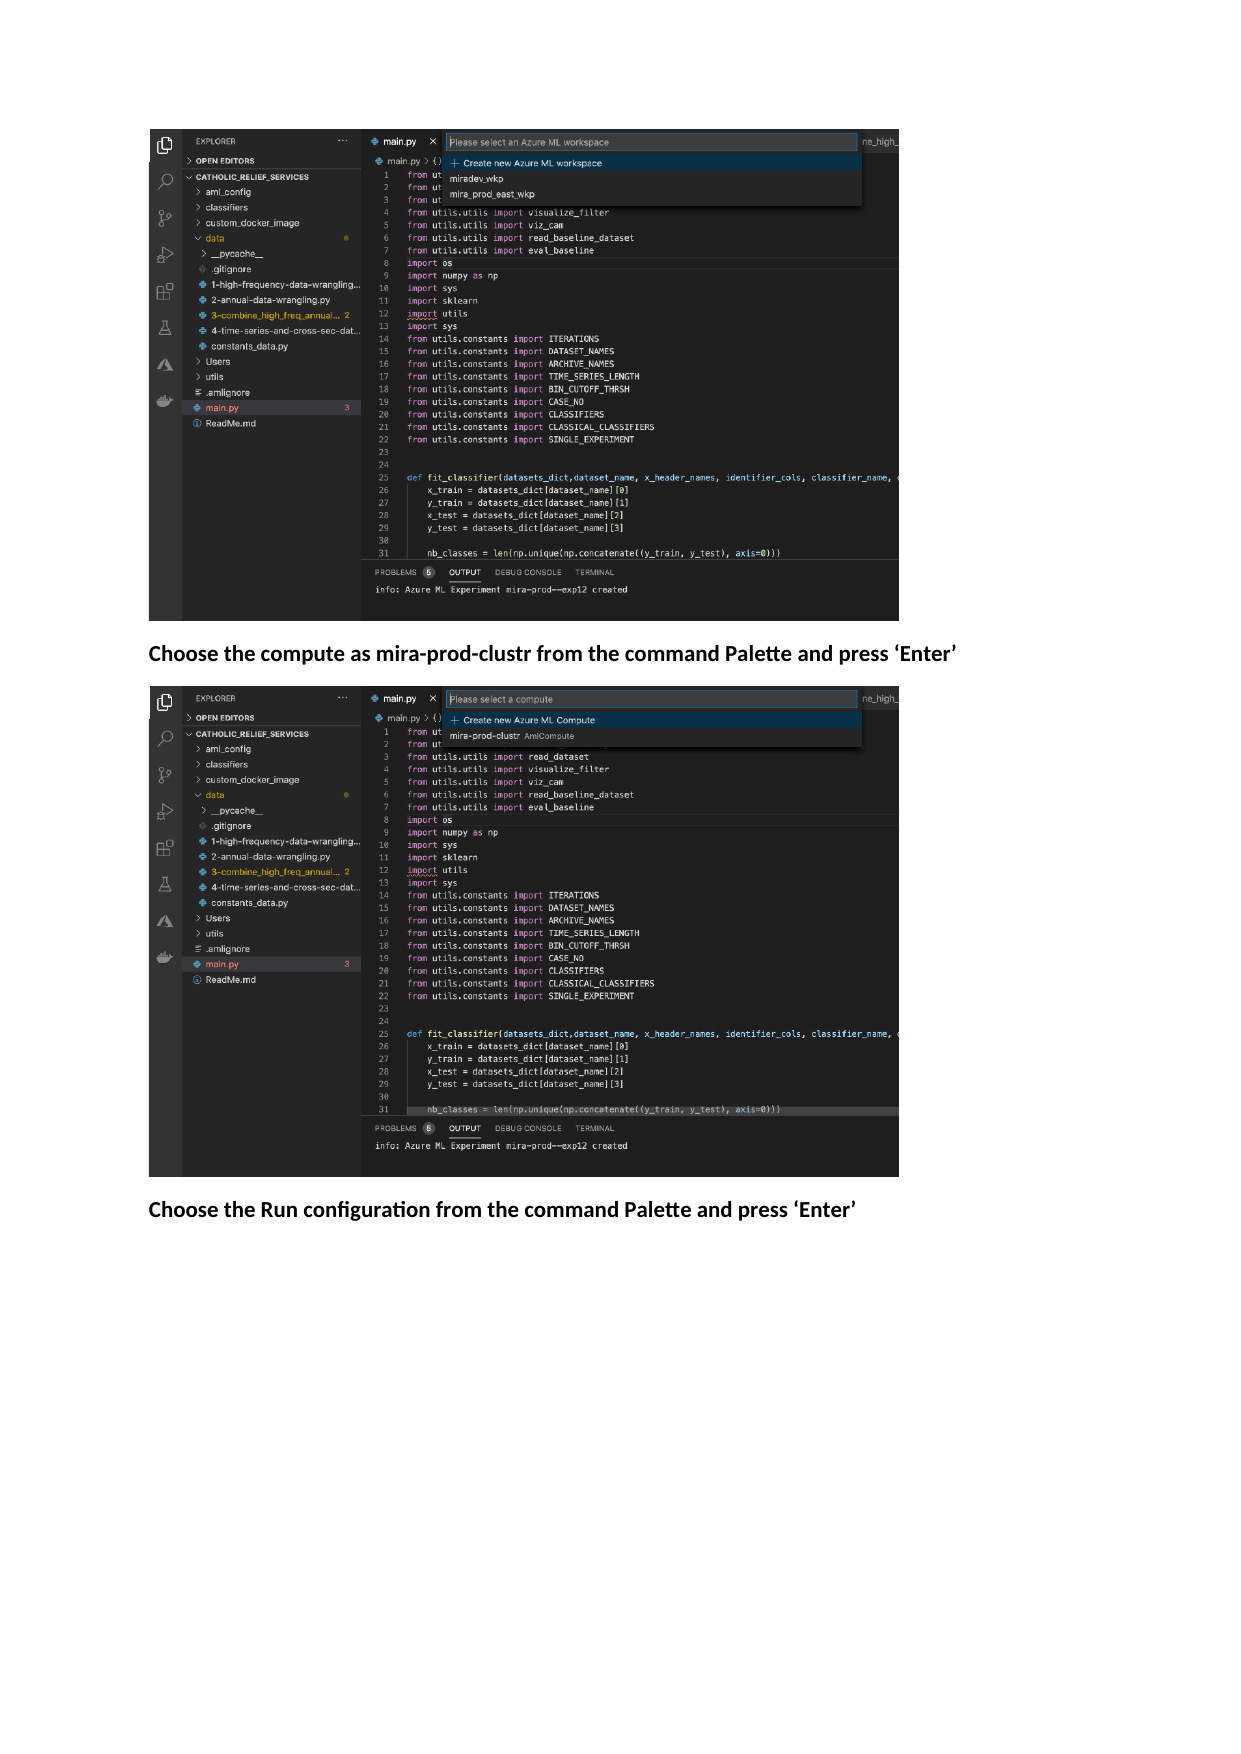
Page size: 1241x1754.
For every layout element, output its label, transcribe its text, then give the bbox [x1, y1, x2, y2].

picture [148, 129, 899, 621]
text Choose the compute as mira-prod-clustr from the command Palette and press ‘Enter’ [75, 639, 1165, 667]
picture [148, 686, 899, 1177]
text Choose the Run configuration from the command Palette and press ‘Enter’ [75, 1196, 1165, 1224]
